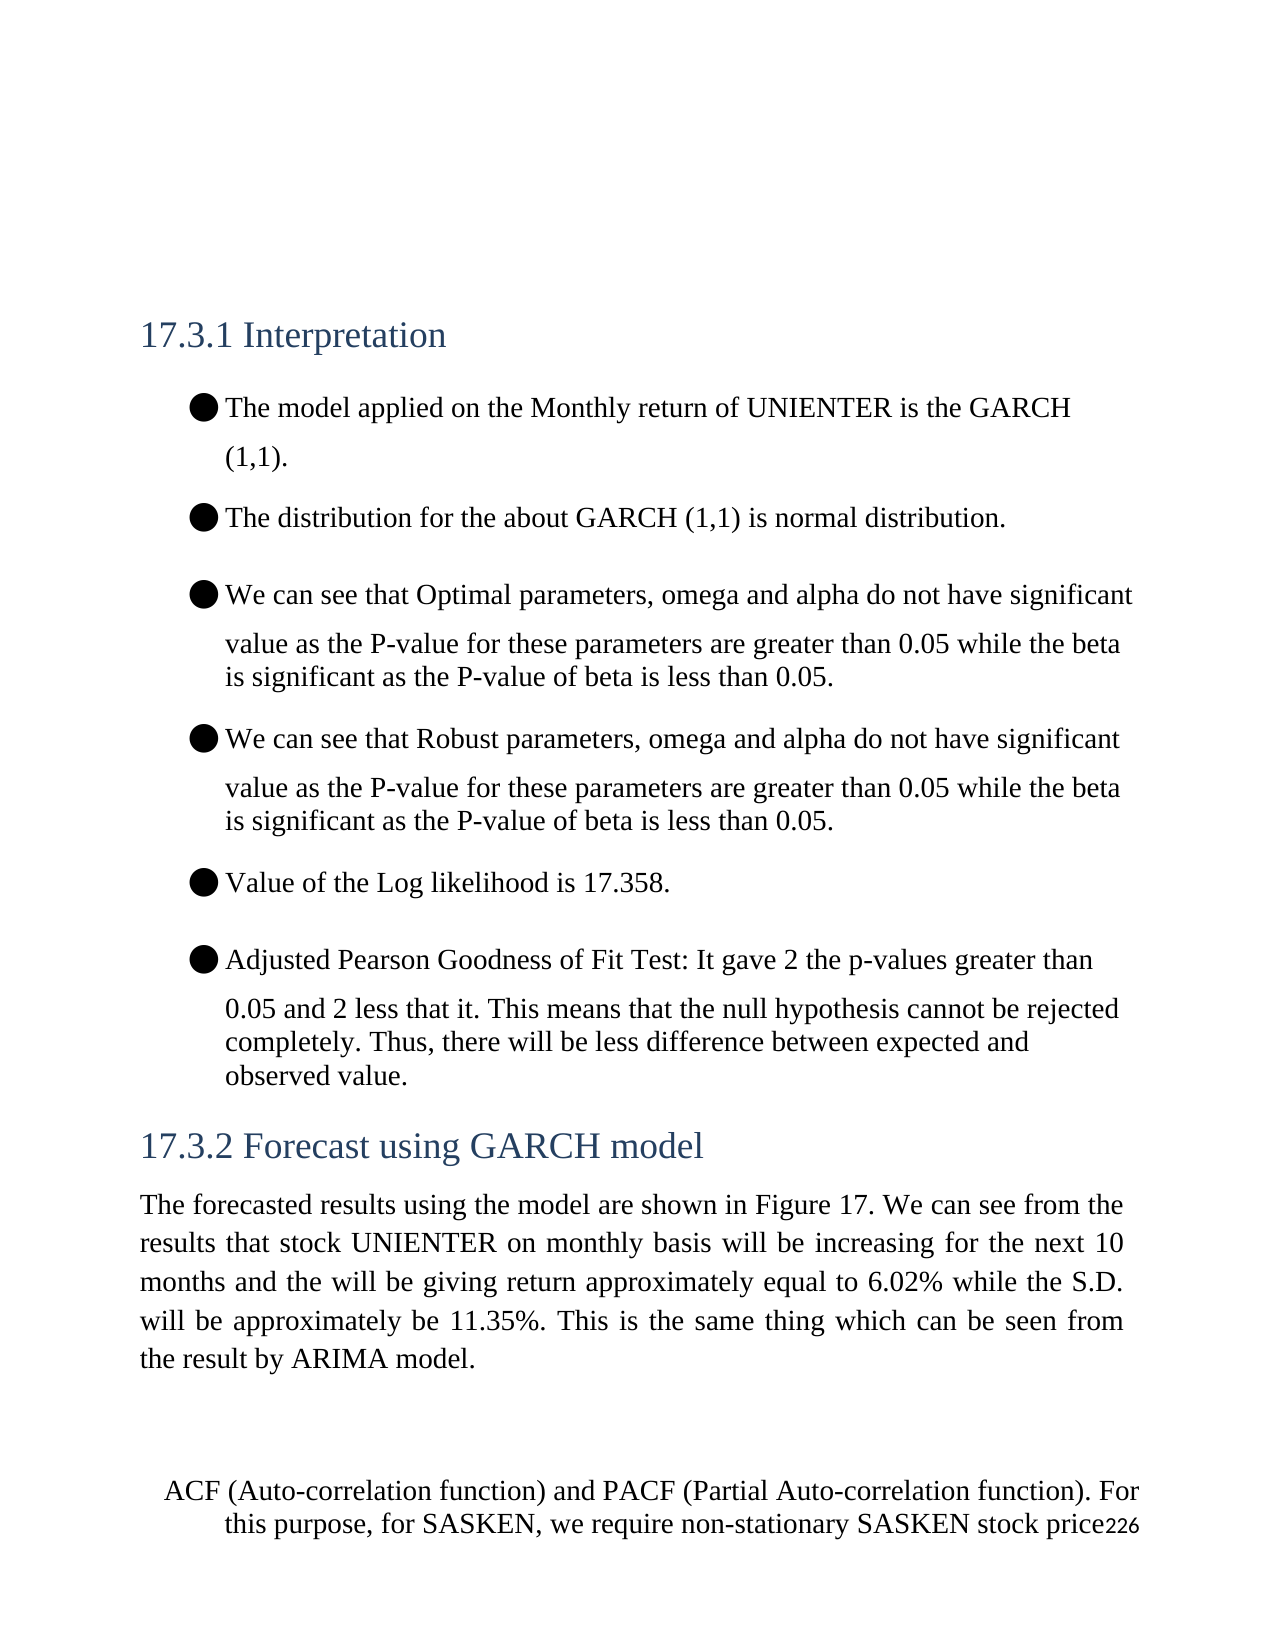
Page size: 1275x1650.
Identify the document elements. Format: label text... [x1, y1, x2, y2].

list We can see that Optimal parameters, omega and alpha do not have significant value as the P-value for these parameters are greater than 0.05 while the beta is significant as the P-value of beta is less than 0.05. [187, 549, 1136, 693]
text The forecasted results using the model are shown in Figure 17. We can see from the results that stock UNIENTER on monthly basis will be increasing for the next 10 months and the will be giving return approximately equal to 6.02% while the S.D. will be approximately be 11.35%. This is the same thing which can be seen from the result by ARIMA model. [139, 1187, 1125, 1375]
list Adjusted Pearson Goodness of Fit Test: It gave 2 the p-values greater than 0.05 and 2 less that it. This means that the null hypothesis cannot be rejected completely. Thus, there will be less difference between expected and observed value. [187, 914, 1136, 1091]
list We can see that Robust parameters, omega and alpha do not have significant value as the P-value for these parameters are greater than 0.05 while the beta is significant as the P-value of beta is less than 0.05. [187, 693, 1136, 837]
list The model applied on the Monthly return of UNIENTER is the GARCH (1,1). [187, 362, 1136, 472]
list Value of the Log likelihood is 17.358. [187, 837, 1136, 914]
subtitle 17.3.1 Interpretation [139, 312, 1139, 355]
subtitle 17.3.2 Forecast using GARCH model [139, 1124, 1139, 1167]
list The distribution for the about GARCH (1,1) is normal distribution. [187, 472, 1136, 549]
